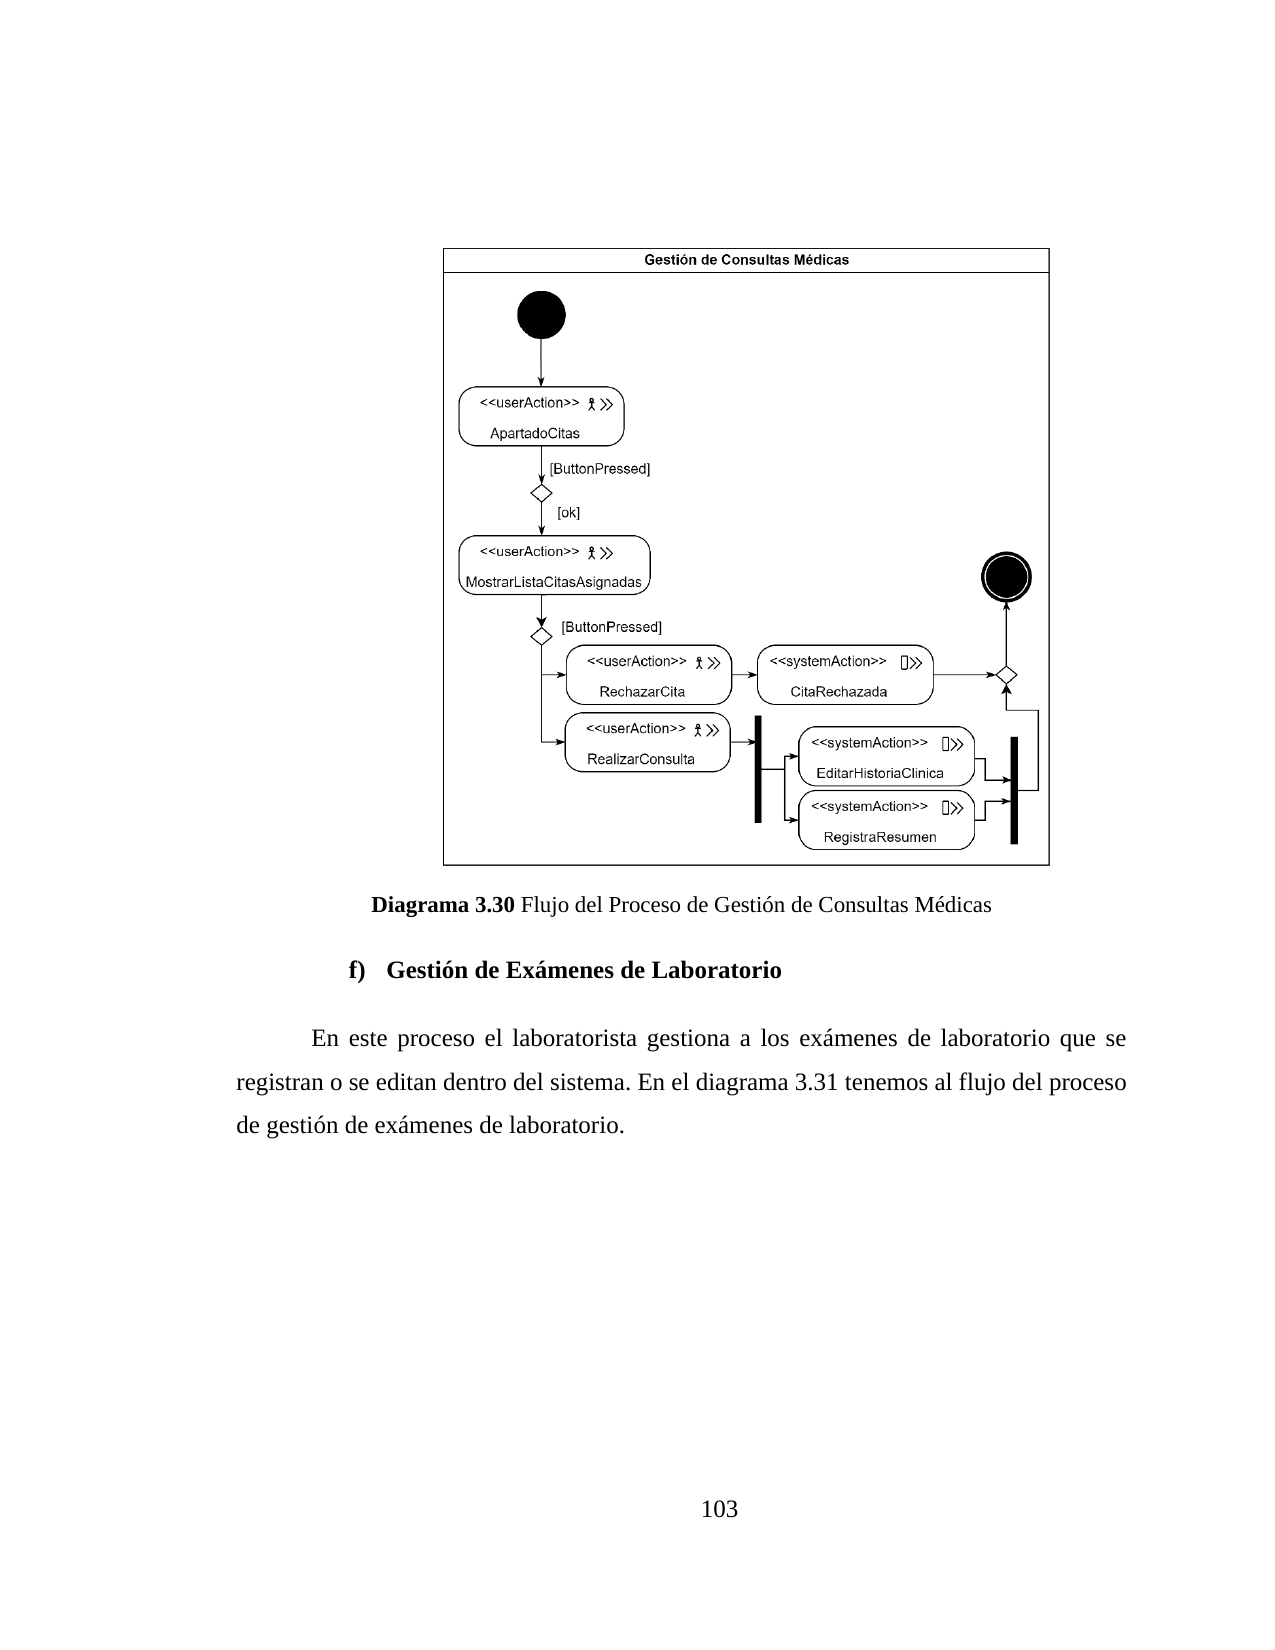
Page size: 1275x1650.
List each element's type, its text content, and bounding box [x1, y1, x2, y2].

text En este proceso el laboratorista gestiona a los exámenes de laboratorio que se registran o se editan dentro del sistema. En el diagrama 3.31 tenemos al flujo del proceso de gestión de exámenes de laboratorio. [236, 1023, 1127, 1138]
picture [400, 236, 1061, 877]
text Diagrama 3.30 Flujo del Proceso de Gestión de Consultas Médicas [236, 891, 1127, 917]
list Gestión de Exámenes de Laboratorio [349, 955, 1127, 984]
